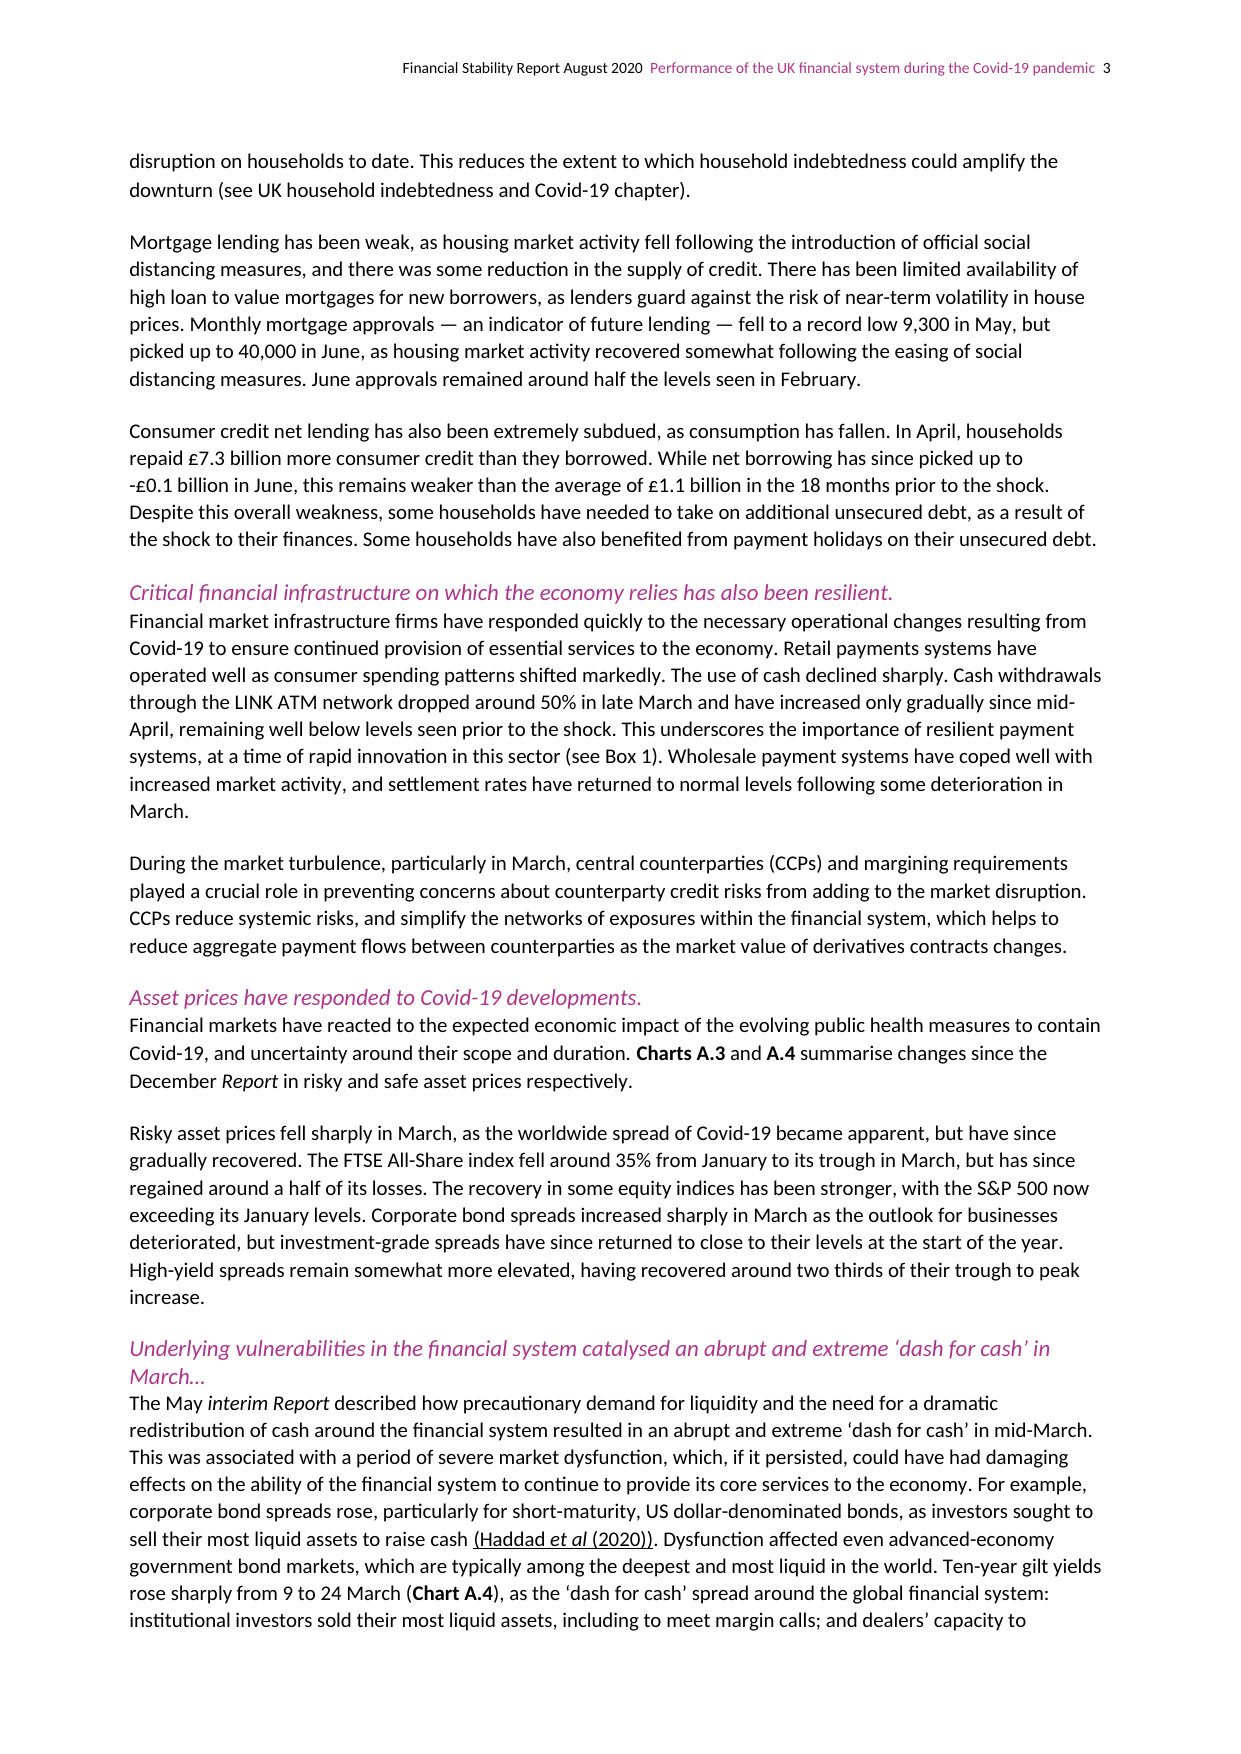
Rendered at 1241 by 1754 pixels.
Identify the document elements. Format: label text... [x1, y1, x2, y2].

text Mortgage lending has been weak, as housing market activity fell following the introduction of official social distancing measures, and there was some reduction in the supply of credit. There has been limited availability of high loan to value mortgages for new borrowers, as lenders guard against the risk of near-term volatility in house prices. Monthly mortgage approvals — an indicator of future lending — fell to a record low 9,300 in May, but picked up to 40,000 in June, as housing market activity recovered somewhat following the easing of social distancing measures. June approvals remained around half the levels seen in February. [129, 229, 1087, 392]
text Asset prices have responded to Covid-19 developments. [129, 983, 1110, 1011]
text The May interim Report described how precautionary demand for liquidity and the need for a dramatic redistribution of cash around the financial system resulted in an abrupt and extreme ‘dash for cash’ in mid-March. This was associated with a period of severe market dysfunction, which, if it persisted, could have had damaging effects on the ability of the financial system to continue to provide its core services to the economy. For example, corporate bond spreads rose, particularly for short-maturity, US dollar-denominated bonds, as investors sought to sell their most liquid assets to raise cash (Haddad et al (2020)). Dysfunction affected even advanced-economy government bond markets, which are typically among the deepest and most liquid in the world. Ten-year gilt yields rose sharply from 9 to 24 March (Chart A.4), as the ‘dash for cash’ spread around the global financial system: institutional investors sold their most liquid assets, including to meet margin calls; and dealers’ capacity to [129, 1390, 1104, 1633]
text During the market turbulence, particularly in March, central counterparties (CCPs) and margining requirements played a crucial role in preventing concerns about counterparty credit risks from adding to the market disruption. CCPs reduce systemic risks, and simplify the networks of exposures within the financial system, which helps to reduce aggregate payment flows between counterparties as the market value of derivatives contracts changes. [129, 850, 1089, 958]
text Financial Stability Report August 2020 Performance of the UK financial system during the Covid-19 pandemic 3 [129, 58, 1110, 77]
text Critical financial infrastructure on which the economy relies has also been resilient. [129, 578, 1110, 606]
text repaid £7.3 billion more consumer credit than they borrowed. While net borrowing has since picked up to [129, 445, 1110, 471]
text Financial markets have reacted to the expected economic impact of the evolving public health measures to contain Covid-19, and uncertainty around their scope and duration. Charts A.3 and A.4 summarise changes since the December Report in risky and safe asset prices respectively. [129, 1012, 1104, 1093]
text disruption on households to date. This reduces the extent to which household indebtedness could amplify the downturn (see UK household indebtedness and Covid-19 chapter). [129, 148, 1060, 203]
text Despite this overall weakness, some households have needed to take on additional unsecured debt, as a result of [129, 499, 1110, 525]
text -£0.1 billion in June, this remains weaker than the average of £1.1 billion in the 18 months prior to the shock. [129, 472, 1110, 498]
text Risky asset prices fell sharply in March, as the worldwide spread of Covid-19 became apparent, but have since gradually recovered. The FTSE All-Share index fell around 35% from January to its trough in March, but has since regained around a half of its losses. The recovery in some equity indices has been stronger, with the S&P 500 now exceeding its January levels. Corporate bond spreads increased sharply in March as the outlook for businesses deteriorated, but investment-grade spreads have since returned to close to their levels at the start of the year. High-yield spreads remain somewhat more elevated, having recovered around two thirds of their trough to peak increase. [129, 1120, 1092, 1310]
text Underlying vulnerabilities in the financial system catalysed an abrupt and extreme ‘dash for cash’ in March… [129, 1334, 1054, 1390]
text the shock to their finances. Some households have also benefited from payment holidays on their unsecured debt. [129, 526, 1110, 552]
text Consumer credit net lending has also been extremely subdued, as consumption has fallen. In April, households [129, 418, 1110, 444]
text Financial market infrastructure firms have responded quickly to the necessary operational changes resulting from Covid-19 to ensure continued provision of essential services to the economy. Retail payments systems have operated well as consumer spending patterns shifted markedly. The use of cash declined sharply. Cash withdrawals through the LINK ATM network dropped around 50% in late March and have increased only gradually since mid-April, remaining well below levels seen prior to the shock. This underscores the importance of resilient payment systems, at a time of rapid innovation in this sector (see Box 1). Wholesale payment systems have coped well with increased market activity, and settlement rates have returned to normal levels following some deterioration in March. [129, 608, 1104, 823]
